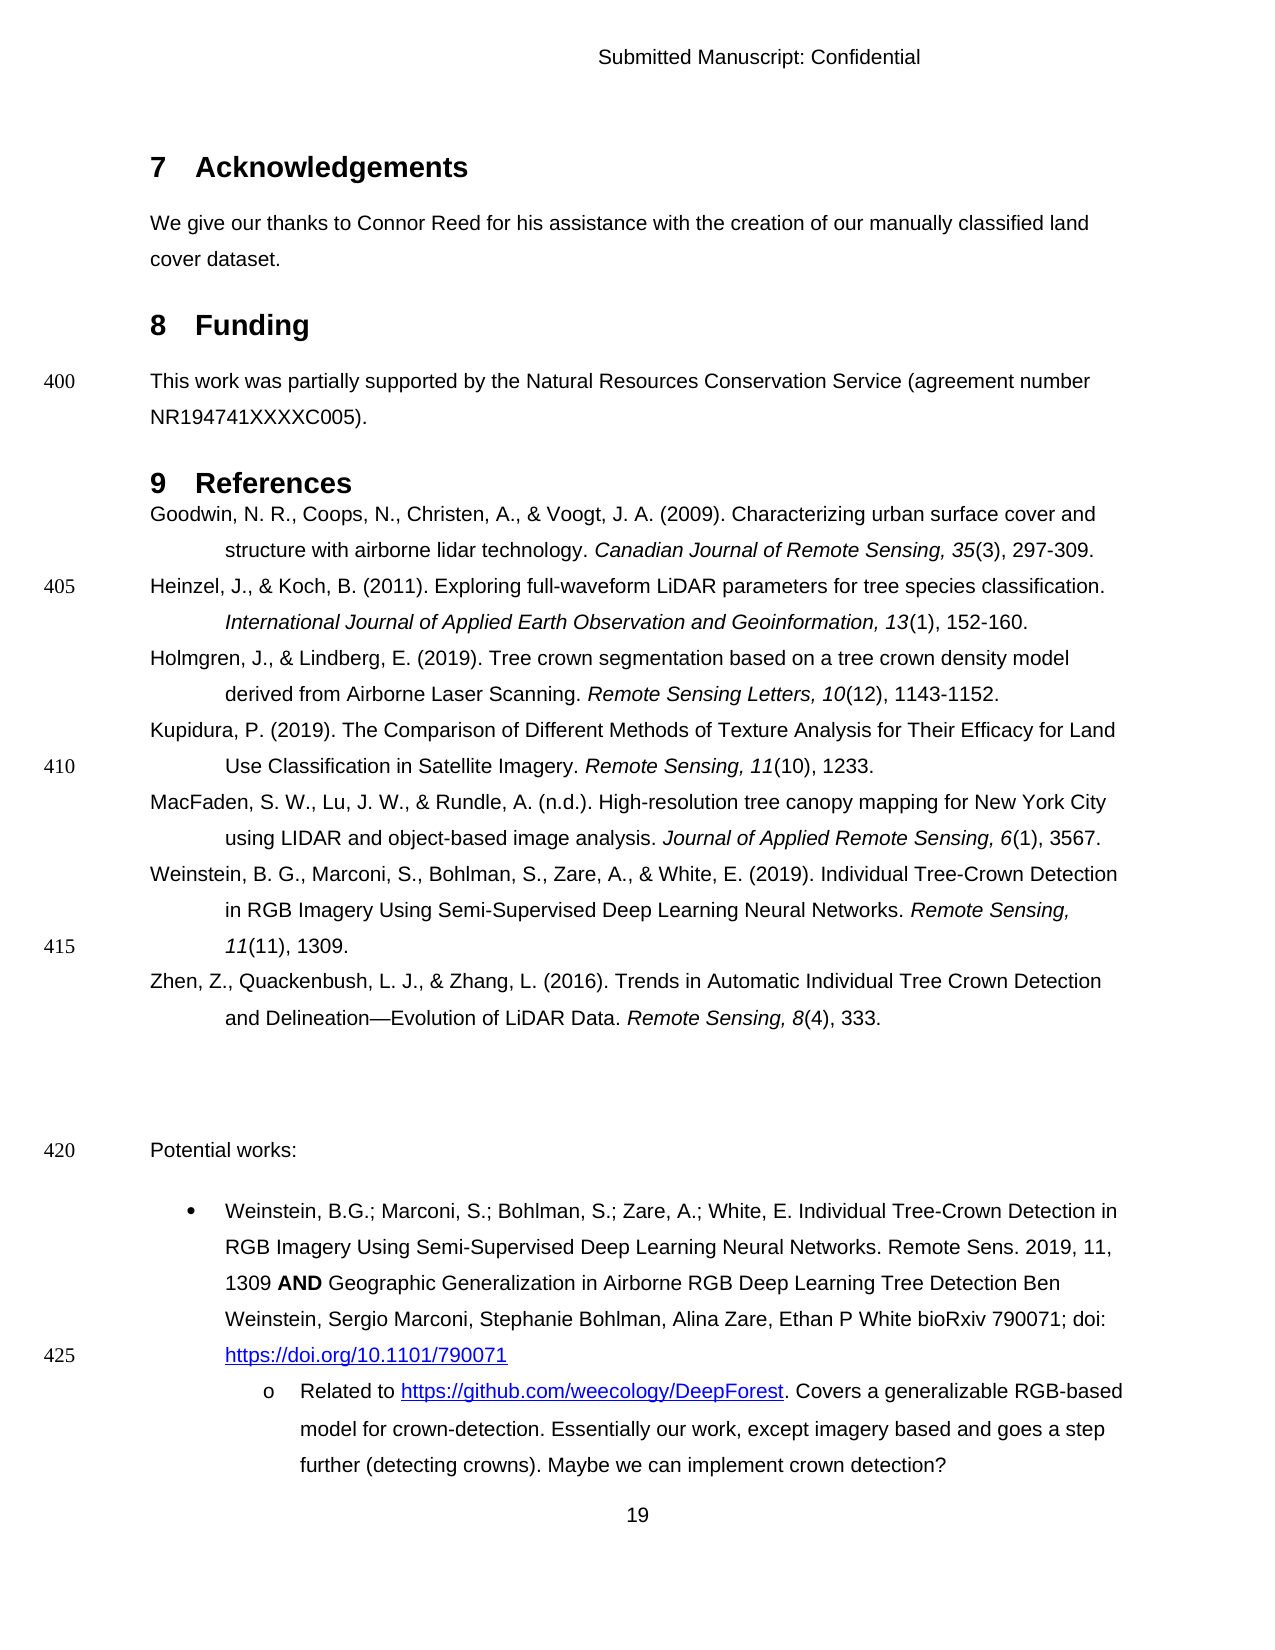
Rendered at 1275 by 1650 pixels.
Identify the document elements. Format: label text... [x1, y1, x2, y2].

text Potential works: [150, 1138, 1125, 1162]
subtitle Acknowledgements [150, 150, 1125, 183]
text This work was partially supported by the Natural Resources Conservation Service (agreement number NR194741XXXXC005). [150, 369, 1125, 429]
list Weinstein, B.G.; Marconi, S.; Bohlman, S.; Zare, A.; White, E. Individual Tree-Crown Detection in RGB Imagery Using Semi-Supervised Deep Learning Neural Networks. Remote Sens. 2019, 11, 1309 AND Geographic Generalization in Airborne RGB Deep Learning Tree Detection Ben Weinstein, Sergio Marconi, Stephanie Bohlman, Alina Zare, Ethan P White bioRxiv 790071; doi: https://doi.org/10.1101/790071 [187, 1199, 1125, 1367]
text We give our thanks to Connor Reed for his assistance with the creation of our manually classified land cover dataset. [150, 211, 1125, 271]
subtitle Funding [150, 308, 1125, 342]
list Related to https://github.com/weecology/DeepForest. Covers a generalizable RGB-based model for crown-detection. Essentially our work, except imagery based and goes a step further (detecting crowns). Maybe we can implement crown detection? [262, 1379, 1125, 1477]
